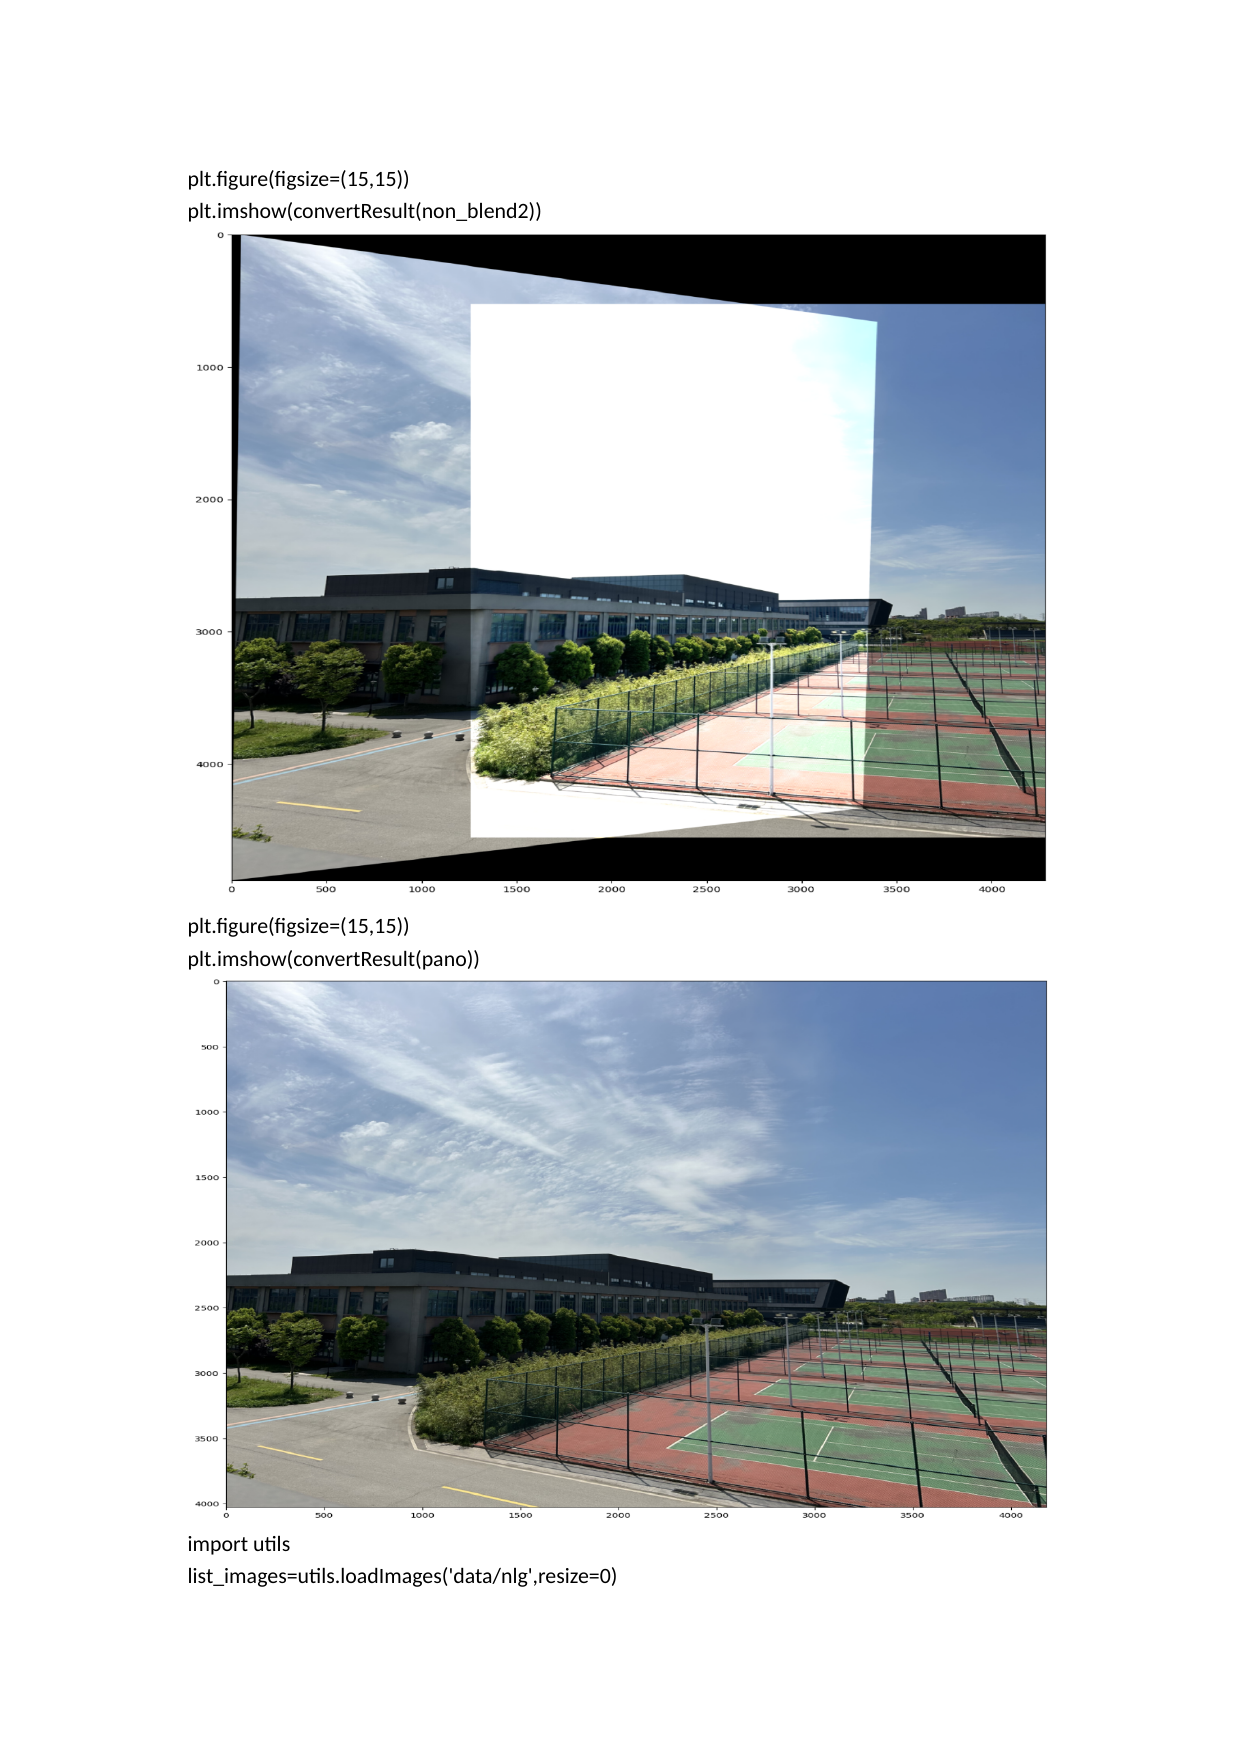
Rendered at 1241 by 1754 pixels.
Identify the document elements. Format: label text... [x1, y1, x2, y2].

text list_images=utils.loadImages('data/nlg',resize=0) [187, 1559, 1053, 1592]
text plt.imshow(convertResult(pano)) [187, 942, 1053, 974]
text plt.figure(figsize=(15,15)) [187, 909, 1053, 942]
text plt.figure(figsize=(15,15)) [187, 162, 1053, 194]
picture [187, 227, 1052, 899]
picture [187, 974, 1053, 1523]
text plt.imshow(convertResult(non_blend2)) [187, 194, 1053, 227]
text import utils [187, 1527, 1053, 1559]
